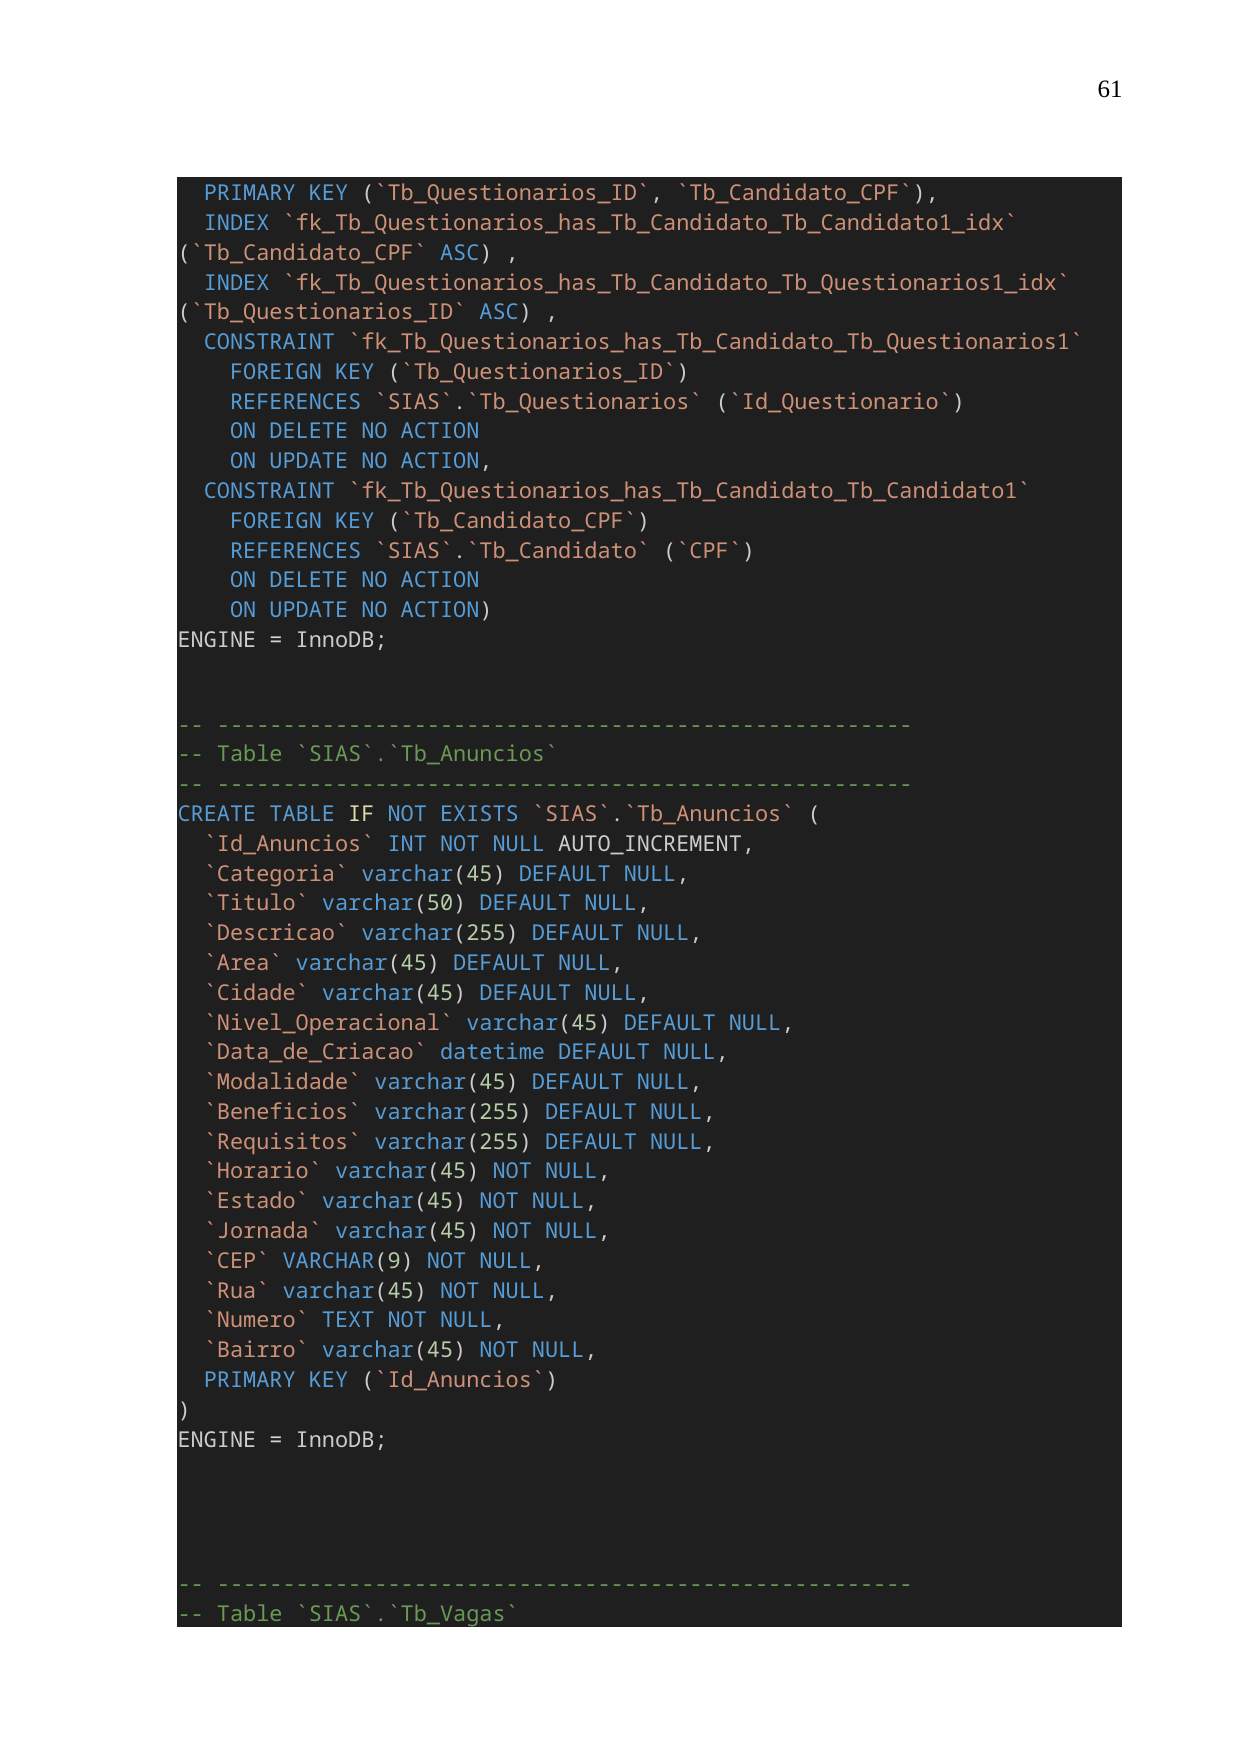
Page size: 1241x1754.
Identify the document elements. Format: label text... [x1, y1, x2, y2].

text -- Table `SIAS`.`Tb_Anuncios` [177, 738, 1122, 768]
text ON DELETE NO ACTION [177, 416, 1122, 445]
text ON UPDATE NO ACTION) [177, 594, 1122, 624]
text CONSTRAINT `fk_Tb_Questionarios_has_Tb_Candidato_Tb_Candidato1` [177, 475, 1122, 505]
text ENGINE = InnoDB; [177, 624, 1122, 654]
text -- Table `SIAS`.`Tb_Vagas` [177, 1597, 1122, 1627]
text INDEX `fk_Tb_Questionarios_has_Tb_Candidato_Tb_Candidato1_idx` (`Tb_Candidato_CPF` ASC) , [177, 207, 1122, 267]
text `Id_Anuncios` INT NOT NULL AUTO_INCREMENT, [177, 828, 1122, 858]
text `CEP` VARCHAR(9) NOT NULL, [177, 1245, 1122, 1275]
text CONSTRAINT `fk_Tb_Questionarios_has_Tb_Candidato_Tb_Questionarios1` [177, 326, 1122, 356]
text INDEX `fk_Tb_Questionarios_has_Tb_Candidato_Tb_Questionarios1_idx` (`Tb_Questionarios_ID` ASC) , [177, 267, 1122, 326]
text REFERENCES `SIAS`.`Tb_Candidato` (`CPF`) [177, 535, 1122, 564]
text `Estado` varchar(45) NOT NULL, [177, 1185, 1122, 1215]
text FOREIGN KEY (`Tb_Questionarios_ID`) [177, 356, 1122, 386]
text `Nivel_Operacional` varchar(45) DEFAULT NULL, [177, 1007, 1122, 1036]
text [177, 1568, 1122, 1597]
text `Area` varchar(45) DEFAULT NULL, [177, 947, 1122, 977]
text `Modalidade` varchar(45) DEFAULT NULL, [177, 1066, 1122, 1096]
text PRIMARY KEY (`Id_Anuncios`) [177, 1364, 1122, 1394]
text ON DELETE NO ACTION [177, 564, 1122, 594]
text PRIMARY KEY (`Tb_Questionarios_ID`, `Tb_Candidato_CPF`), [177, 177, 1122, 207]
text `Rua` varchar(45) NOT NULL, [177, 1275, 1122, 1304]
text `Categoria` varchar(45) DEFAULT NULL, [177, 858, 1122, 887]
text `Descricao` varchar(255) DEFAULT NULL, [177, 917, 1122, 947]
text ) [177, 1394, 1122, 1424]
text FOREIGN KEY (`Tb_Candidato_CPF`) [177, 505, 1122, 535]
text `Beneficios` varchar(255) DEFAULT NULL, [177, 1096, 1122, 1126]
text `Titulo` varchar(50) DEFAULT NULL, [177, 887, 1122, 917]
text `Jornada` varchar(45) NOT NULL, [177, 1215, 1122, 1245]
text `Horario` varchar(45) NOT NULL, [177, 1156, 1122, 1185]
text ENGINE = InnoDB; [177, 1424, 1122, 1453]
text `Bairro` varchar(45) NOT NULL, [177, 1334, 1122, 1364]
text `Requisitos` varchar(255) DEFAULT NULL, [177, 1126, 1122, 1156]
text -- ----------------------------------------------------- [177, 768, 1122, 798]
text `Data_de_Criacao` datetime DEFAULT NULL, [177, 1036, 1122, 1066]
text -- ----------------------------------------------------- [177, 709, 1122, 738]
text REFERENCES `SIAS`.`Tb_Questionarios` (`Id_Questionario`) [177, 386, 1122, 416]
text `Cidade` varchar(45) DEFAULT NULL, [177, 977, 1122, 1007]
text CREATE TABLE IF NOT EXISTS `SIAS`.`Tb_Anuncios` ( [177, 798, 1122, 828]
text ON UPDATE NO ACTION, [177, 445, 1122, 475]
text `Numero` TEXT NOT NULL, [177, 1304, 1122, 1334]
